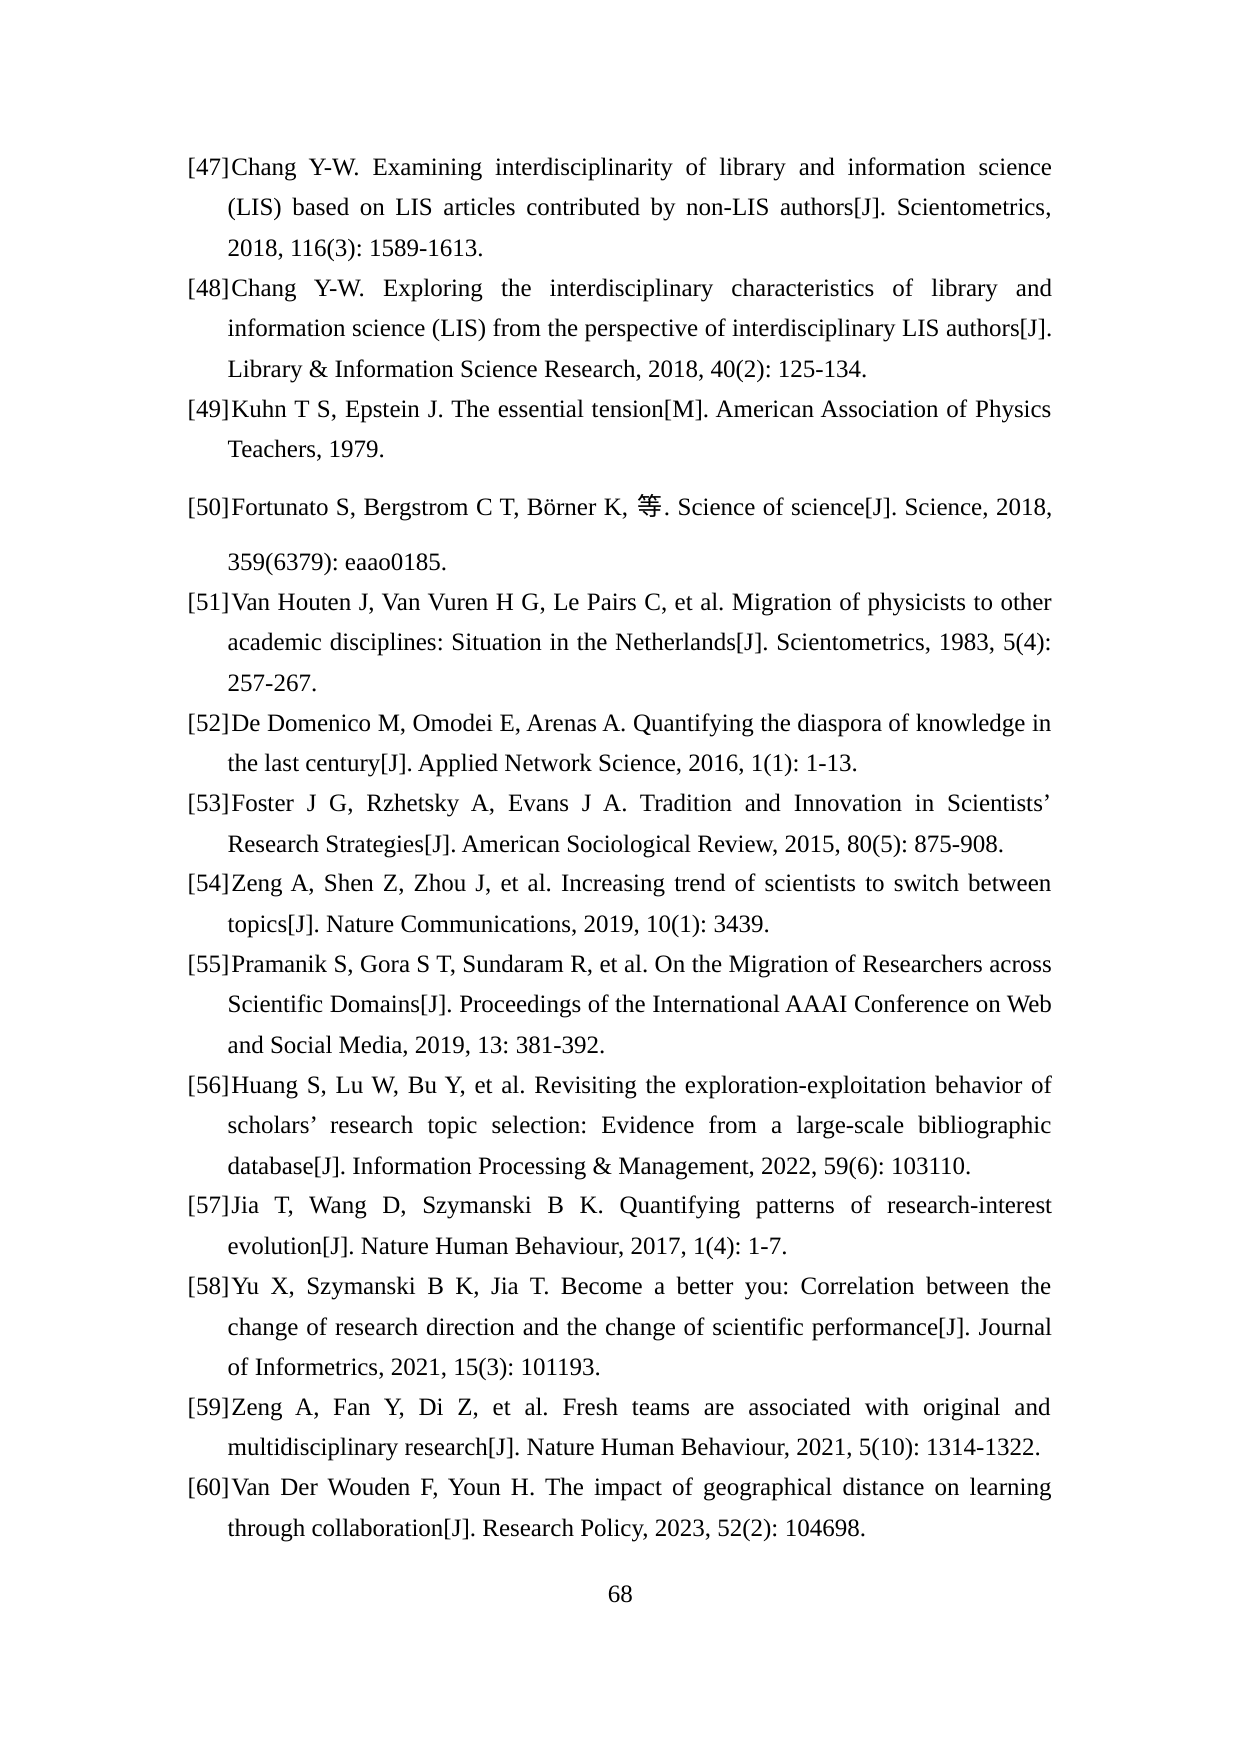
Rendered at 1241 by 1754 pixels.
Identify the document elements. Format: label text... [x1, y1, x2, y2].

text [52] De Domenico M, Omodei E, Arenas A. Quantifying the diaspora of knowledge in the last century[J]. Applied Network Science, 2016, 1(1): 1-13. [187, 706, 1053, 779]
text [56] Huang S, Lu W, Bu Y, et al. Revisiting the exploration-exploitation behavior of scholars’ research topic selection: Evidence from a large-scale bibliographic database[J]. Information Processing & Management, 2022, 59(6): 103110. [187, 1068, 1053, 1182]
text [59] Zeng A, Fan Y, Di Z, et al. Fresh teams are associated with original and multidisciplinary research[J]. Nature Human Behaviour, 2021, 5(10): 1314-1322. [187, 1390, 1053, 1463]
text [60] Van Der Wouden F, Youn H. The impact of geographical distance on learning through collaboration[J]. Research Policy, 2023, 52(2): 104698. [187, 1470, 1053, 1543]
text [47] Chang Y-W. Examining interdisciplinarity of library and information science (LIS) based on LIS articles contributed by non-LIS authors[J]. Scientometrics, 2018, 116(3): 1589-1613. [187, 150, 1053, 264]
text [50] Fortunato S, Bergstrom C T, Börner K, 等. Science of science[J]. Science, 2018, 359(6379): eaao0185. [187, 472, 1053, 578]
text [54] Zeng A, Shen Z, Zhou J, et al. Increasing trend of scientists to switch between topics[J]. Nature Communications, 2019, 10(1): 3439. [187, 867, 1053, 940]
text [48] Chang Y-W. Exploring the interdisciplinary characteristics of library and information science (LIS) from the perspective of interdisciplinary LIS authors[J]. Library & Information Science Research, 2018, 40(2): 125-134. [187, 271, 1053, 385]
text [57] Jia T, Wang D, Szymanski B K. Quantifying patterns of research-interest evolution[J]. Nature Human Behaviour, 2017, 1(4): 1-7. [187, 1189, 1053, 1262]
text [53] Foster J G, Rzhetsky A, Evans J A. Tradition and Innovation in Scientists’ Research Strategies[J]. American Sociological Review, 2015, 80(5): 875-908. [187, 786, 1053, 859]
text [58] Yu X, Szymanski B K, Jia T. Become a better you: Correlation between the change of research direction and the change of scientific performance[J]. Journal of Informetrics, 2021, 15(3): 101193. [187, 1269, 1053, 1383]
text [51] Van Houten J, Van Vuren H G, Le Pairs C, et al. Migration of physicists to other academic disciplines: Situation in the Netherlands[J]. Scientometrics, 1983, 5(4): 257-267. [187, 585, 1053, 699]
text [49] Kuhn T S, Epstein J. The essential tension[M]. American Association of Physics Teachers, 1979. [187, 392, 1053, 465]
text [55] Pramanik S, Gora S T, Sundaram R, et al. On the Migration of Researchers across Scientific Domains[J]. Proceedings of the International AAAI Conference on Web and Social Media, 2019, 13: 381-392. [187, 947, 1053, 1061]
